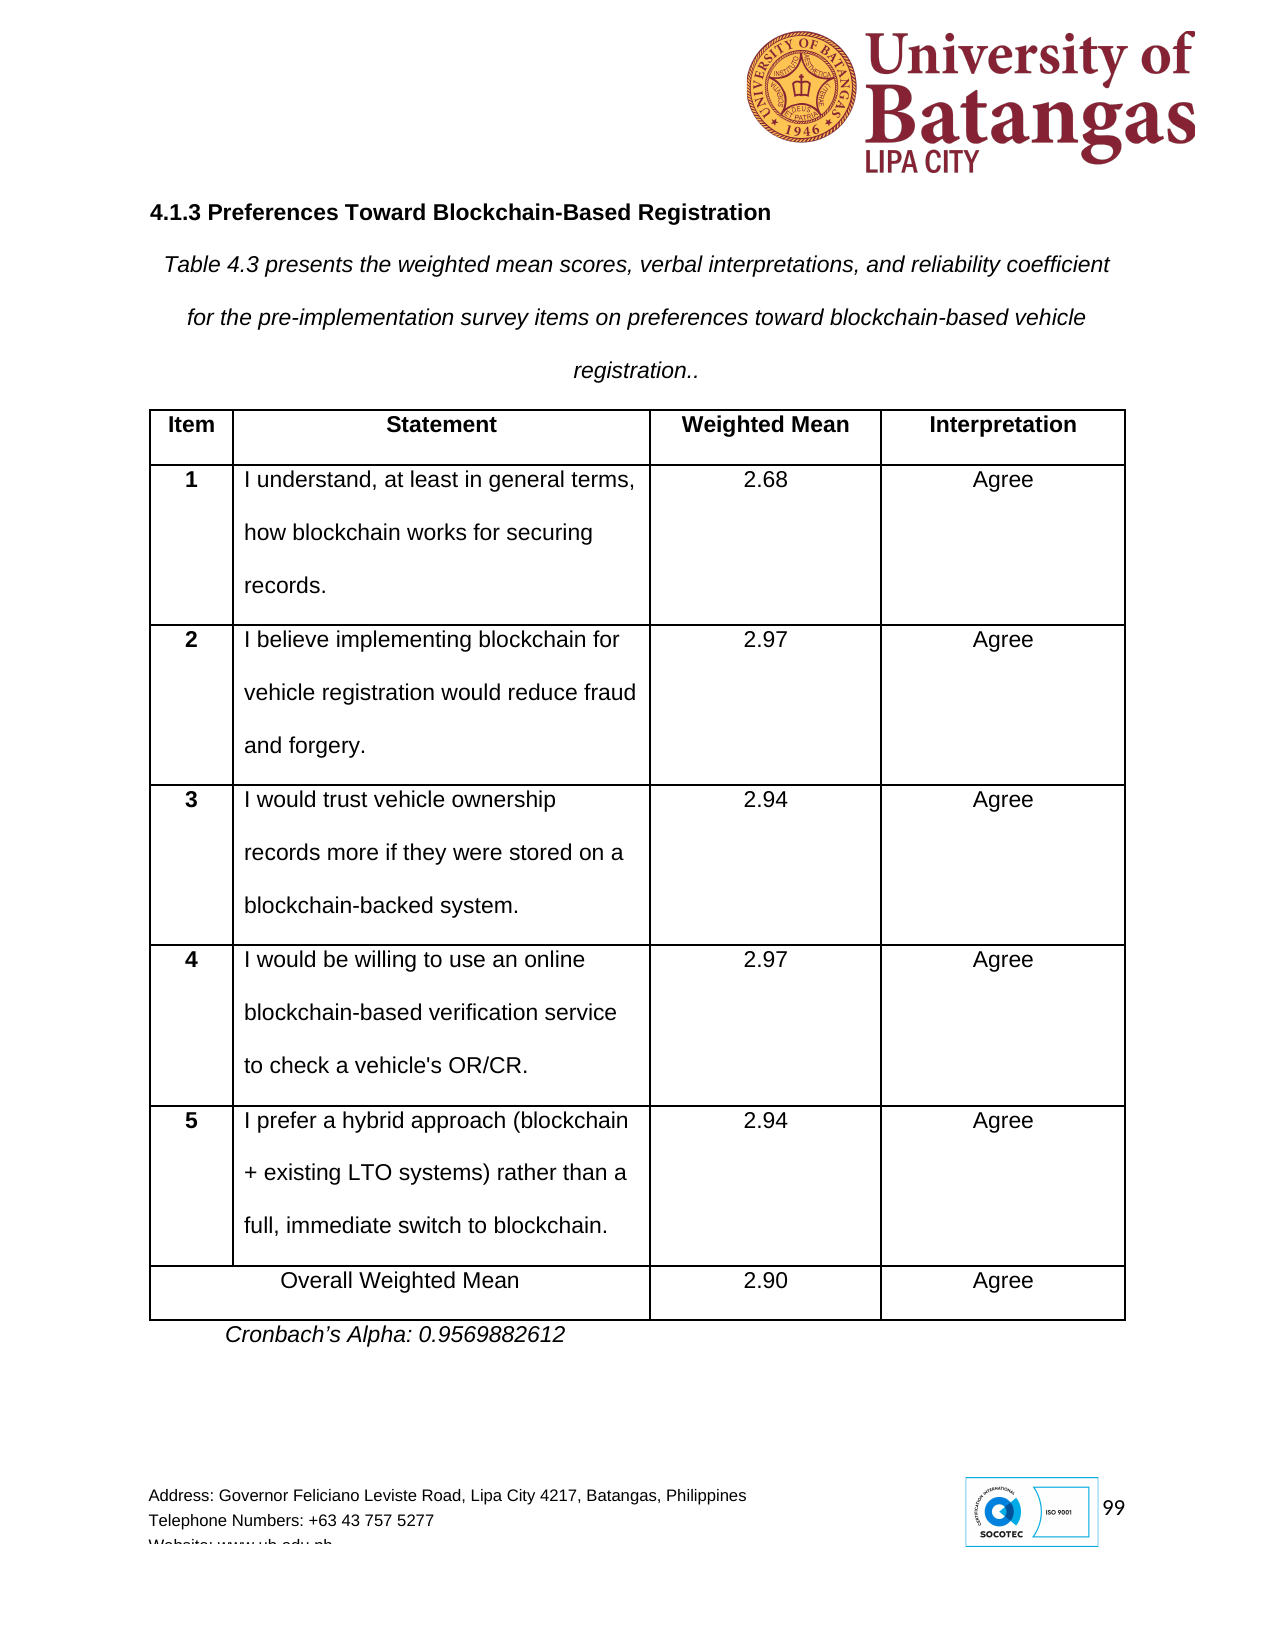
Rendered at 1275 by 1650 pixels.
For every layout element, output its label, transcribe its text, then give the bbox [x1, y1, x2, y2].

text Table 4.3 presents the weighted mean scores, verbal interpretations, and reliability coefficient for the pre-implementation survey items on preferences toward blockchain-based vehicle registration.. [150, 251, 1125, 383]
table_cell Agree [882, 946, 1124, 1104]
picture [746, 31, 1195, 173]
table_cell Overall Weighted Mean [151, 1267, 649, 1319]
table_cell I prefer a hybrid approach (blockchain + existing LTO systems) rather than a full, immediate switch to blockchain. [234, 1107, 649, 1264]
table_cell 2.94 [651, 786, 880, 944]
table_header Item [151, 411, 232, 464]
table_cell I would be willing to use an online blockchain-based verification service to check a vehicle's OR/CR. [234, 946, 649, 1104]
table_cell 4 [151, 946, 232, 1104]
table_cell 3 [151, 786, 232, 944]
table_header Interpretation [882, 411, 1124, 464]
table_cell 2.94 [651, 1107, 880, 1264]
table_cell 2.90 [651, 1267, 880, 1319]
picture [965, 1479, 1099, 1545]
table_cell 2.68 [651, 466, 880, 624]
table_cell 2 [151, 626, 232, 784]
text Cronbach’s Alpha: 0.9569882612 [150, 1321, 1125, 1348]
table_cell Agree [882, 1107, 1124, 1264]
table_cell I believe implementing blockchain for vehicle registration would reduce fraud and forgery. [234, 626, 649, 784]
table_cell Agree [882, 626, 1124, 784]
table_cell I would trust vehicle ownership records more if they were stored on a blockchain-backed system. [234, 786, 649, 944]
table_cell I understand, at least in general terms, how blockchain works for securing records. [234, 466, 649, 624]
table_cell Agree [882, 786, 1124, 944]
table_header Weighted Mean [651, 411, 880, 464]
table_cell 2.97 [651, 626, 880, 784]
table_header Statement [234, 411, 649, 464]
table_cell Agree [882, 1267, 1124, 1319]
table_cell 5 [151, 1107, 232, 1264]
table_cell 2.97 [651, 946, 880, 1104]
table_cell 1 [151, 466, 232, 624]
table_cell Agree [882, 466, 1124, 624]
text 4.1.3 Preferences Toward Blockchain-Based Registration [150, 150, 1125, 225]
